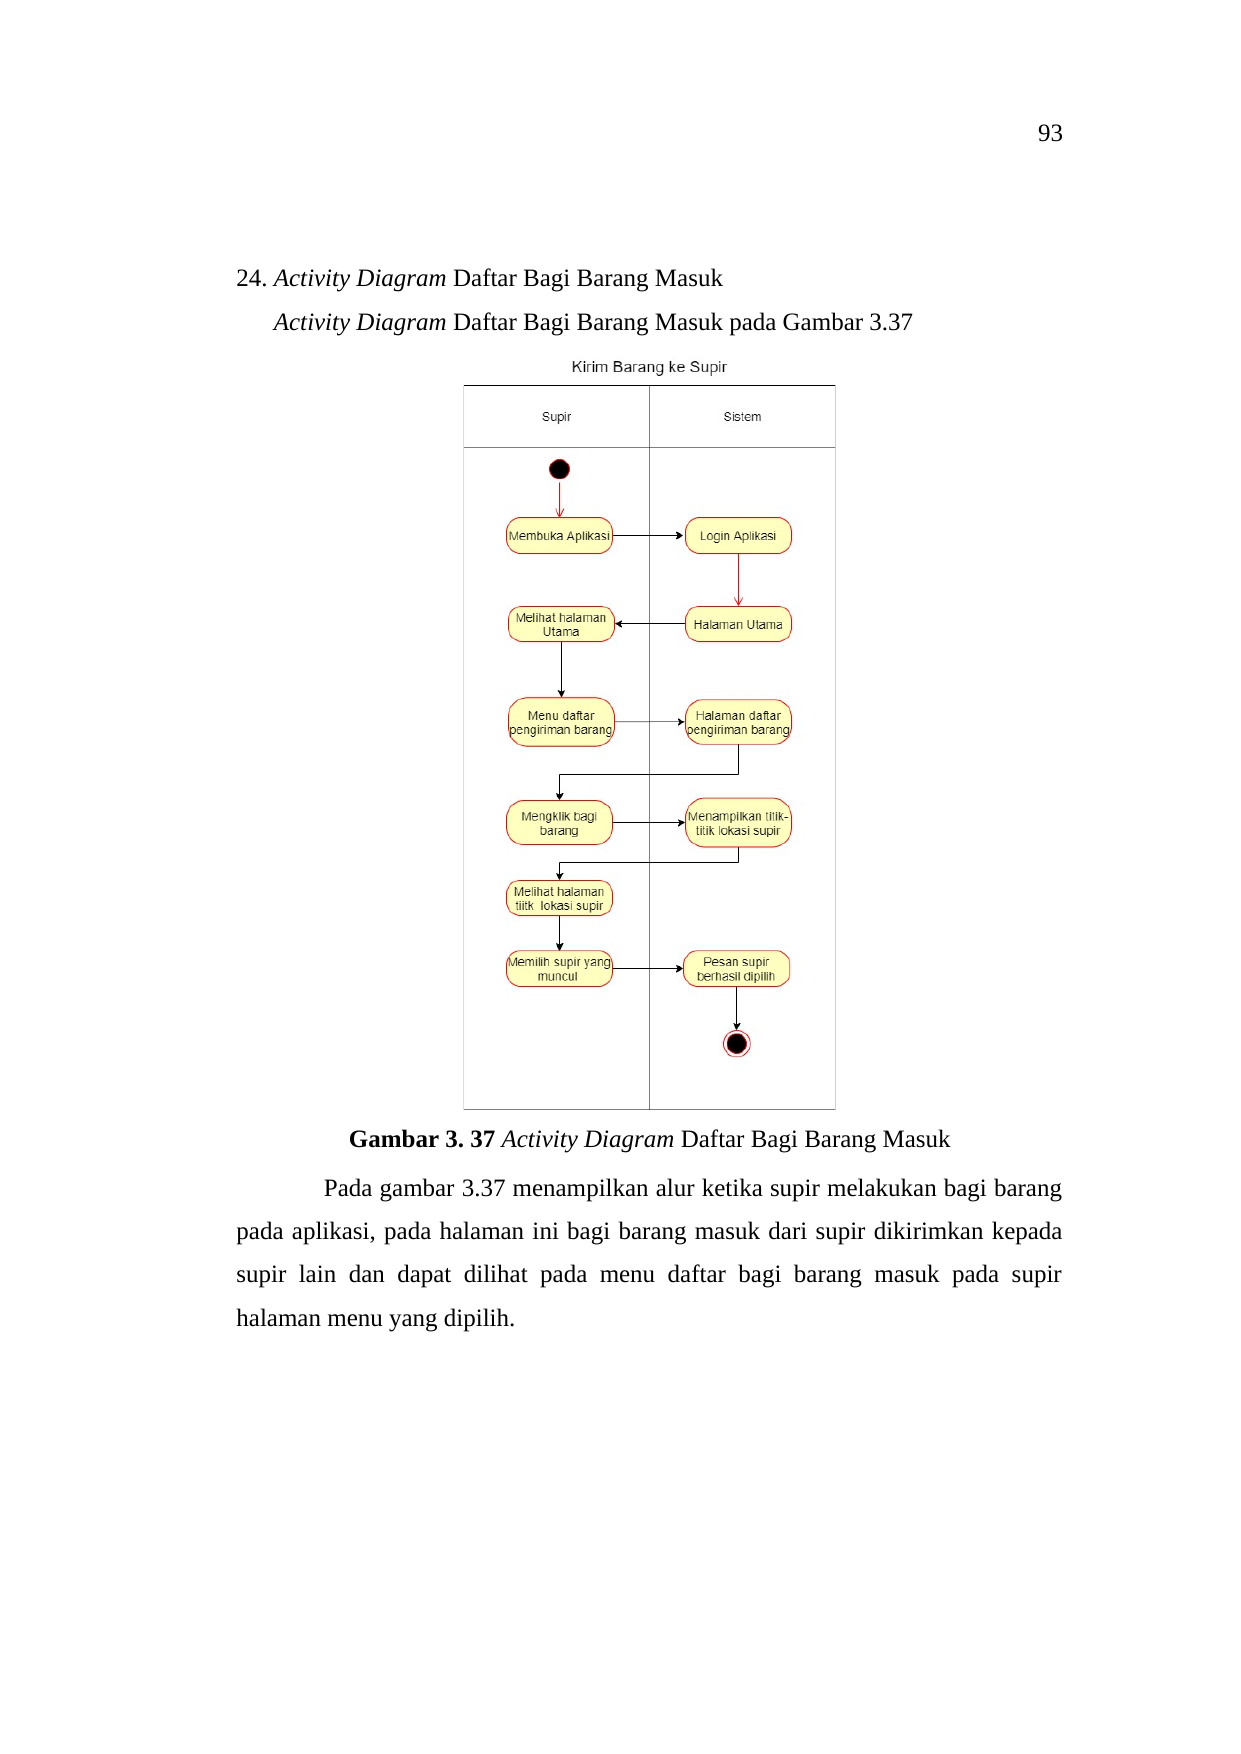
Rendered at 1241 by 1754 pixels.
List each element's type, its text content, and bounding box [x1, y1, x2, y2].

text Gambar 3. 37 Activity Diagram Daftar Bagi Barang Masuk [236, 1124, 1063, 1152]
picture [463, 349, 836, 1110]
list Activity Diagram Daftar Bagi Barang Masuk [236, 263, 1063, 292]
text Pada gambar 3.37 menampilkan alur ketika supir melakukan bagi barang pada aplikasi, pada halaman ini bagi barang masuk dari supir dikirimkan kepada supir lain dan dapat dilihat pada menu daftar bagi barang masuk pada supir halaman menu yang dipilih. [236, 1173, 1063, 1331]
text Activity Diagram Daftar Bagi Barang Masuk pada Gambar 3.37 [236, 307, 1063, 335]
